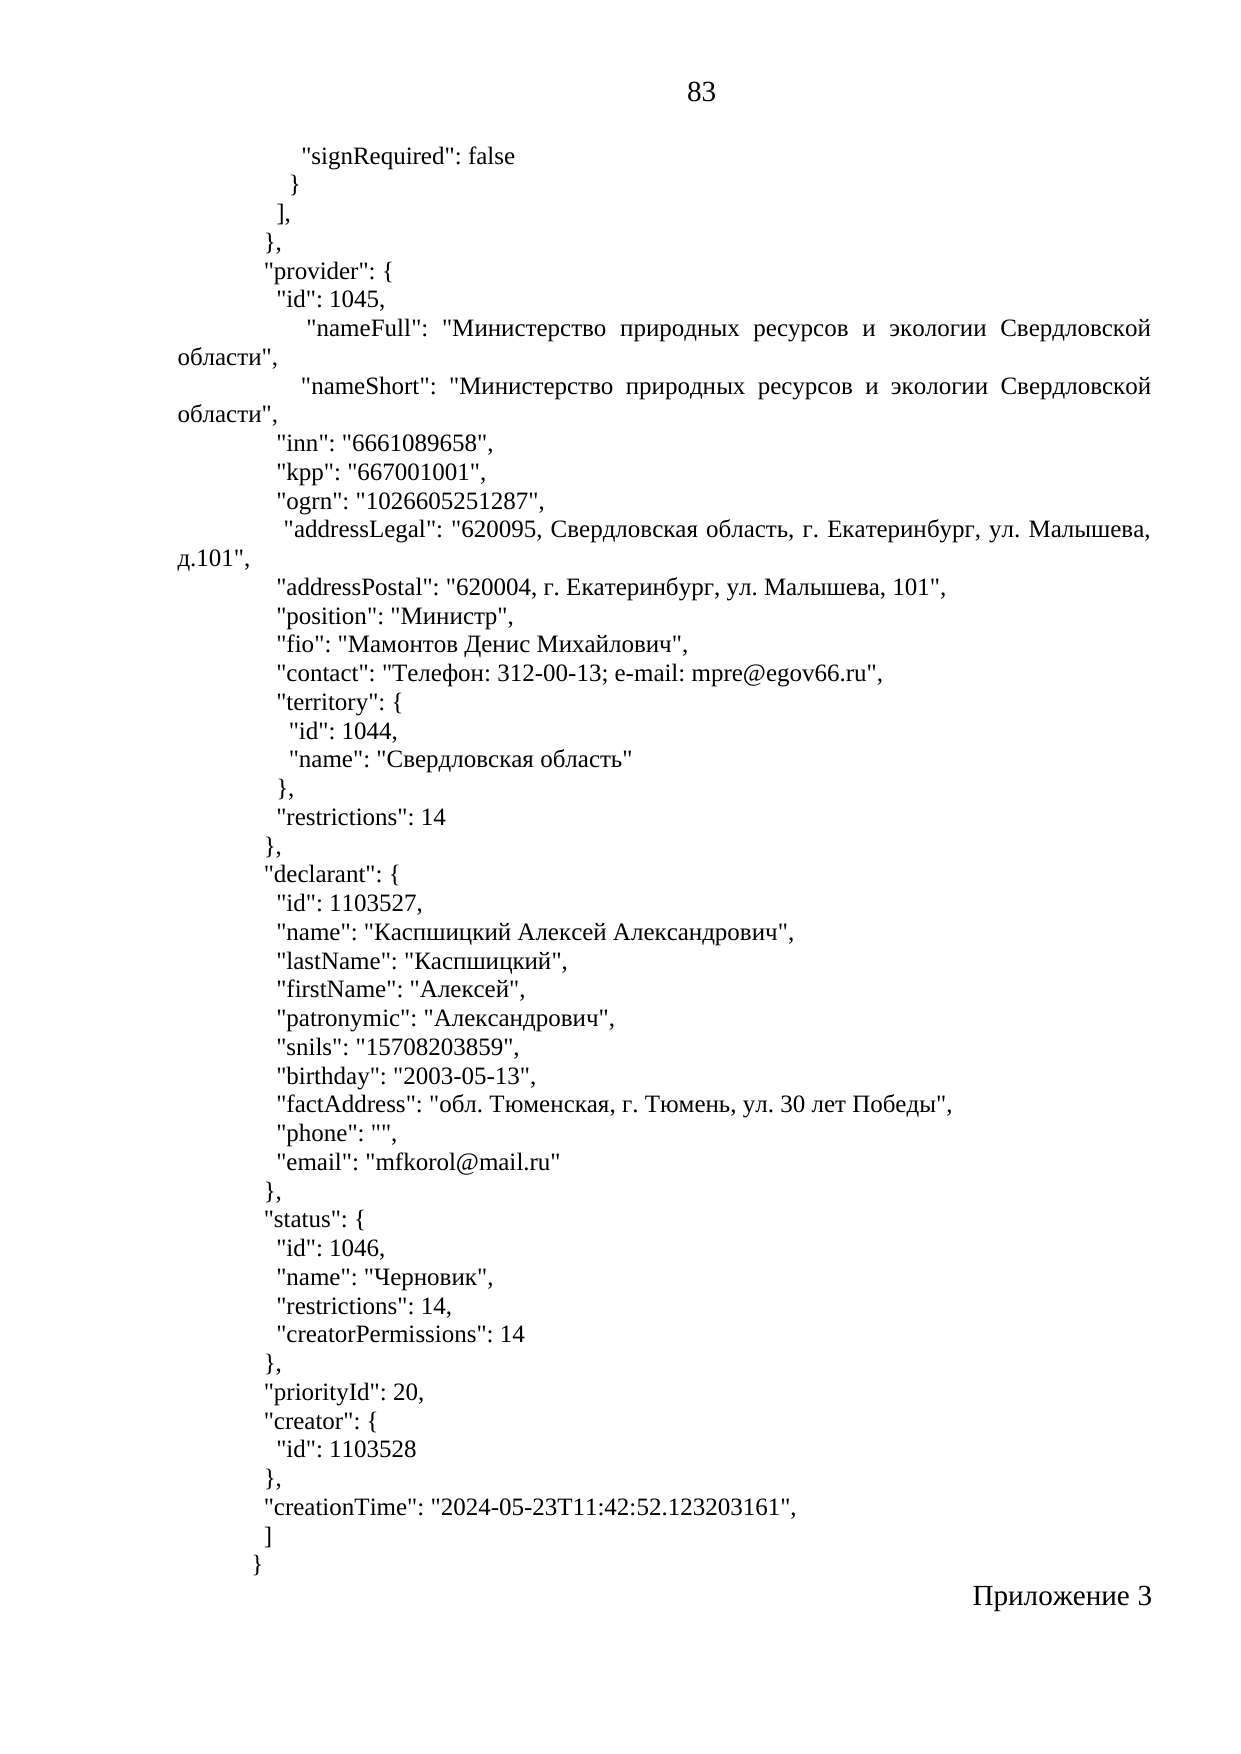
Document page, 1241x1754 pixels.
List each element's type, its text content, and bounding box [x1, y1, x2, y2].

text "addressPostal": "620004, г. Екатеринбург, ул. Малышева, 101", [177, 572, 1152, 601]
text "name": "Черновик", [177, 1262, 1152, 1291]
text "id": 1046, [177, 1233, 1152, 1262]
text "nameFull": "Министерство природных ресурсов и экологии Свердловской области", [177, 313, 1152, 371]
text "ogrn": "1026605251287", [177, 486, 1152, 514]
text "restrictions": 14 [177, 802, 1152, 831]
text "email": "mfkorol@mail.ru" [177, 1147, 1152, 1176]
text "status": { [177, 1204, 1152, 1233]
text "declarant": { [177, 859, 1152, 888]
text "factAddress": "обл. Тюменская, г. Тюмень, ул. 30 лет Победы", [177, 1089, 1152, 1118]
text "id": 1103527, [177, 888, 1152, 917]
text "patronymic": "Александрович", [177, 1003, 1152, 1032]
text }, [177, 773, 1152, 802]
text Приложение 3 [177, 1578, 1152, 1612]
text "name": "Каспшицкий Алексей Александрович", [177, 917, 1152, 946]
text "inn": "6661089658", [177, 428, 1152, 457]
text }, [177, 227, 1152, 256]
text "signRequired": false [177, 141, 1152, 169]
text "contact": "Телефон: 312-00-13; e-mail: mpre@egov66.ru", [177, 658, 1152, 687]
text ] [177, 1521, 1152, 1549]
text "id": 1103528 [177, 1434, 1152, 1463]
text "priorityId": 20, [177, 1377, 1152, 1406]
text }, [177, 1463, 1152, 1492]
text "creatorPermissions": 14 [177, 1319, 1152, 1348]
text "position": "Министр", [177, 601, 1152, 629]
text "kpp": "667001001", [177, 457, 1152, 486]
text "id": 1045, [177, 284, 1152, 313]
text "provider": { [177, 256, 1152, 284]
text } [177, 1549, 1152, 1578]
text }, [177, 1348, 1152, 1377]
text "fio": "Мамонтов Денис Михайлович", [177, 629, 1152, 658]
text "addressLegal": "620095, Свердловская область, г. Екатеринбург, ул. Малышева, д.101", [177, 514, 1152, 572]
text "id": 1044, [177, 716, 1152, 744]
text "nameShort": "Министерство природных ресурсов и экологии Свердловской области", [177, 371, 1152, 428]
text "creator": { [177, 1406, 1152, 1434]
text "phone": "", [177, 1118, 1152, 1147]
text "birthday": "2003-05-13", [177, 1061, 1152, 1089]
text "creationTime": "2024-05-23T11:42:52.123203161", [177, 1492, 1152, 1521]
text }, [177, 1176, 1152, 1204]
text "territory": { [177, 687, 1152, 716]
text "snils": "15708203859", [177, 1032, 1152, 1061]
text "name": "Свердловская область" [177, 744, 1152, 773]
text "lastName": "Каспшицкий", [177, 946, 1152, 974]
text ], [177, 198, 1152, 227]
text "restrictions": 14, [177, 1291, 1152, 1319]
text "firstName": "Алексей", [177, 974, 1152, 1003]
text } [177, 169, 1152, 198]
text }, [177, 831, 1152, 859]
